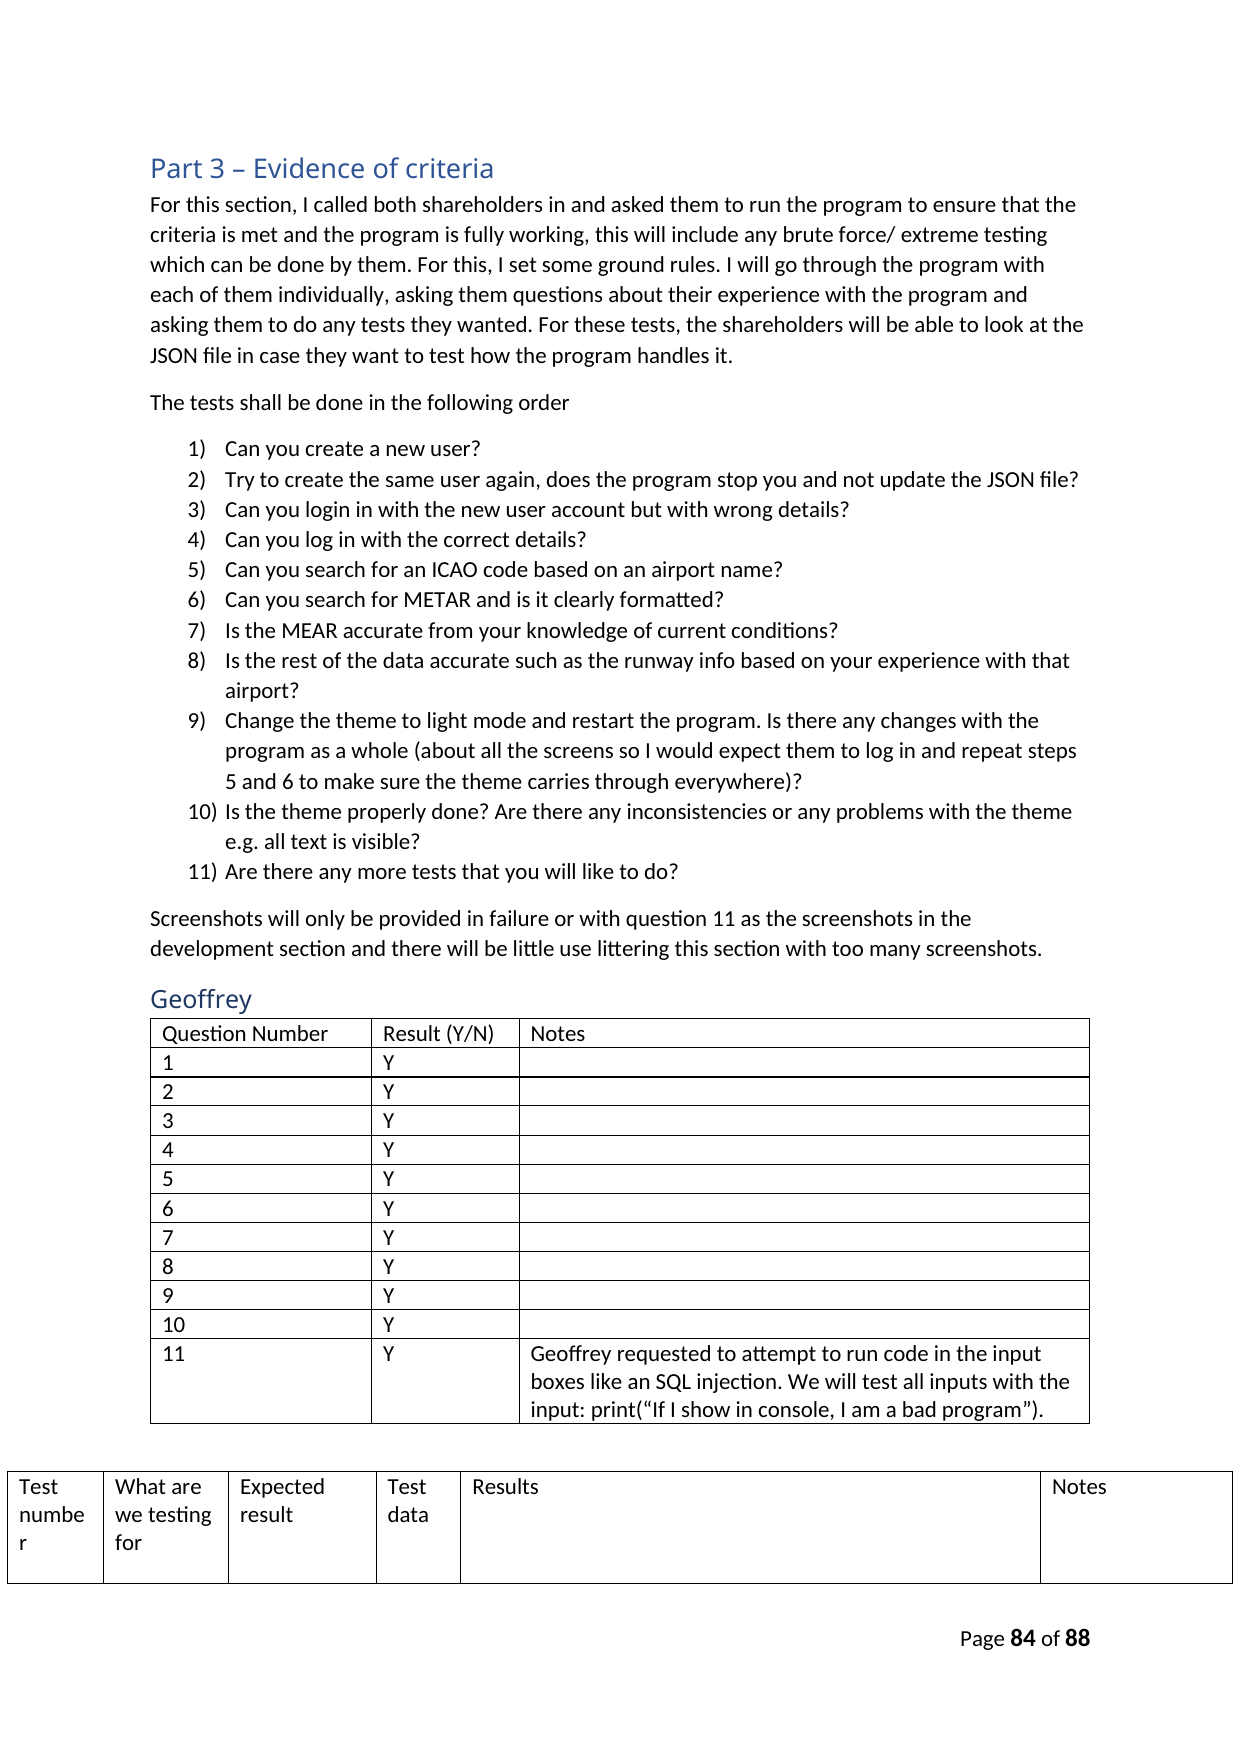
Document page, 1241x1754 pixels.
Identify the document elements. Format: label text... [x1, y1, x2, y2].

table_cell Geoffrey requested to attempt to run code in the input boxes like an SQL injection. We will test all inputs with the input: print(“If I show in console, I am a bad program”). [520, 1339, 1089, 1423]
table_header Expected result [229, 1472, 376, 1583]
list Can you search for METAR and is it clearly formatted? [187, 586, 1090, 614]
table_cell 8 [151, 1252, 371, 1280]
table_header Notes [1041, 1472, 1232, 1583]
text The tests shall be done in the following order [150, 388, 1090, 416]
table_cell [520, 1106, 1089, 1134]
list Can you log in with the correct details? [187, 525, 1090, 553]
table_cell [520, 1194, 1089, 1222]
table_cell Y [372, 1252, 519, 1280]
list Can you create a new user? [187, 434, 1090, 463]
list Can you login in with the new user account but with wrong details? [187, 495, 1090, 523]
table_cell 10 [151, 1310, 371, 1338]
table_cell Y [372, 1194, 519, 1222]
table_cell Y [372, 1136, 519, 1163]
table_cell 5 [151, 1165, 371, 1193]
table_cell 3 [151, 1106, 371, 1134]
table_cell [520, 1223, 1089, 1251]
table_header Question Number [151, 1019, 371, 1047]
table_header Result (Y/N) [372, 1019, 519, 1047]
table_cell 4 [151, 1136, 371, 1163]
table_header Results [461, 1472, 1040, 1583]
table_cell Y [372, 1281, 519, 1309]
table_header Test data [377, 1472, 460, 1583]
table_cell [520, 1078, 1089, 1105]
table_cell [520, 1136, 1089, 1163]
list Change the theme to light mode and restart the program. Is there any changes with the program as a whole (about all the screens so I would expect them to log in and repeat steps 5 and 6 to make sure the theme carries through everywhere)? [187, 706, 1090, 795]
table_header Notes [520, 1019, 1089, 1047]
table_header What are we testing for [104, 1472, 228, 1583]
table_cell 11 [151, 1339, 371, 1423]
table_header Test number [8, 1472, 103, 1583]
list Are there any more tests that you will like to do? [187, 857, 1090, 886]
table_cell 7 [151, 1223, 371, 1251]
list Is the MEAR accurate from your knowledge of current conditions? [187, 616, 1090, 644]
table_cell 9 [151, 1281, 371, 1309]
table_cell Y [372, 1165, 519, 1193]
list Try to create the same user again, does the program stop you and not update the JSON file? [187, 465, 1090, 493]
table_cell 1 [151, 1048, 371, 1076]
list Is the theme properly done? Are there any inconsistencies or any problems with the theme e.g. all text is visible? [187, 797, 1090, 855]
table_cell [520, 1252, 1089, 1280]
table_cell [520, 1310, 1089, 1338]
table_cell 2 [151, 1078, 371, 1105]
table_cell [520, 1165, 1089, 1193]
text Screenshots will only be provided in failure or with question 11 as the screenshots in the development section and there will be little use littering this section with too many screenshots. [150, 904, 1090, 963]
table_cell 6 [151, 1194, 371, 1222]
table_cell Y [372, 1106, 519, 1134]
list Can you search for an ICAO code based on an airport name? [187, 555, 1090, 583]
subtitle Part 3 – Evidence of criteria [150, 150, 1090, 187]
text For this section, I called both shareholders in and asked them to run the program to ensure that the criteria is met and the program is fully working, this will include any brute force/ extreme testing which can be done by them. For this, I set some ground rules. I will go through the program with each of them individually, asking them questions about their experience with the program and asking them to do any tests they wanted. For these tests, the shareholders will be able to look at the JSON file in case they want to test how the program handles it. [150, 190, 1090, 369]
table_cell Y [372, 1339, 519, 1423]
table_cell [520, 1048, 1089, 1076]
table_cell Y [372, 1223, 519, 1251]
table_cell Y [372, 1048, 519, 1076]
table_cell [520, 1281, 1089, 1309]
list Is the rest of the data accurate such as the runway info based on your experience with that airport? [187, 646, 1090, 704]
table_cell Y [372, 1078, 519, 1105]
table_cell Y [372, 1310, 519, 1338]
subtitle Geoffrey [150, 981, 1090, 1016]
